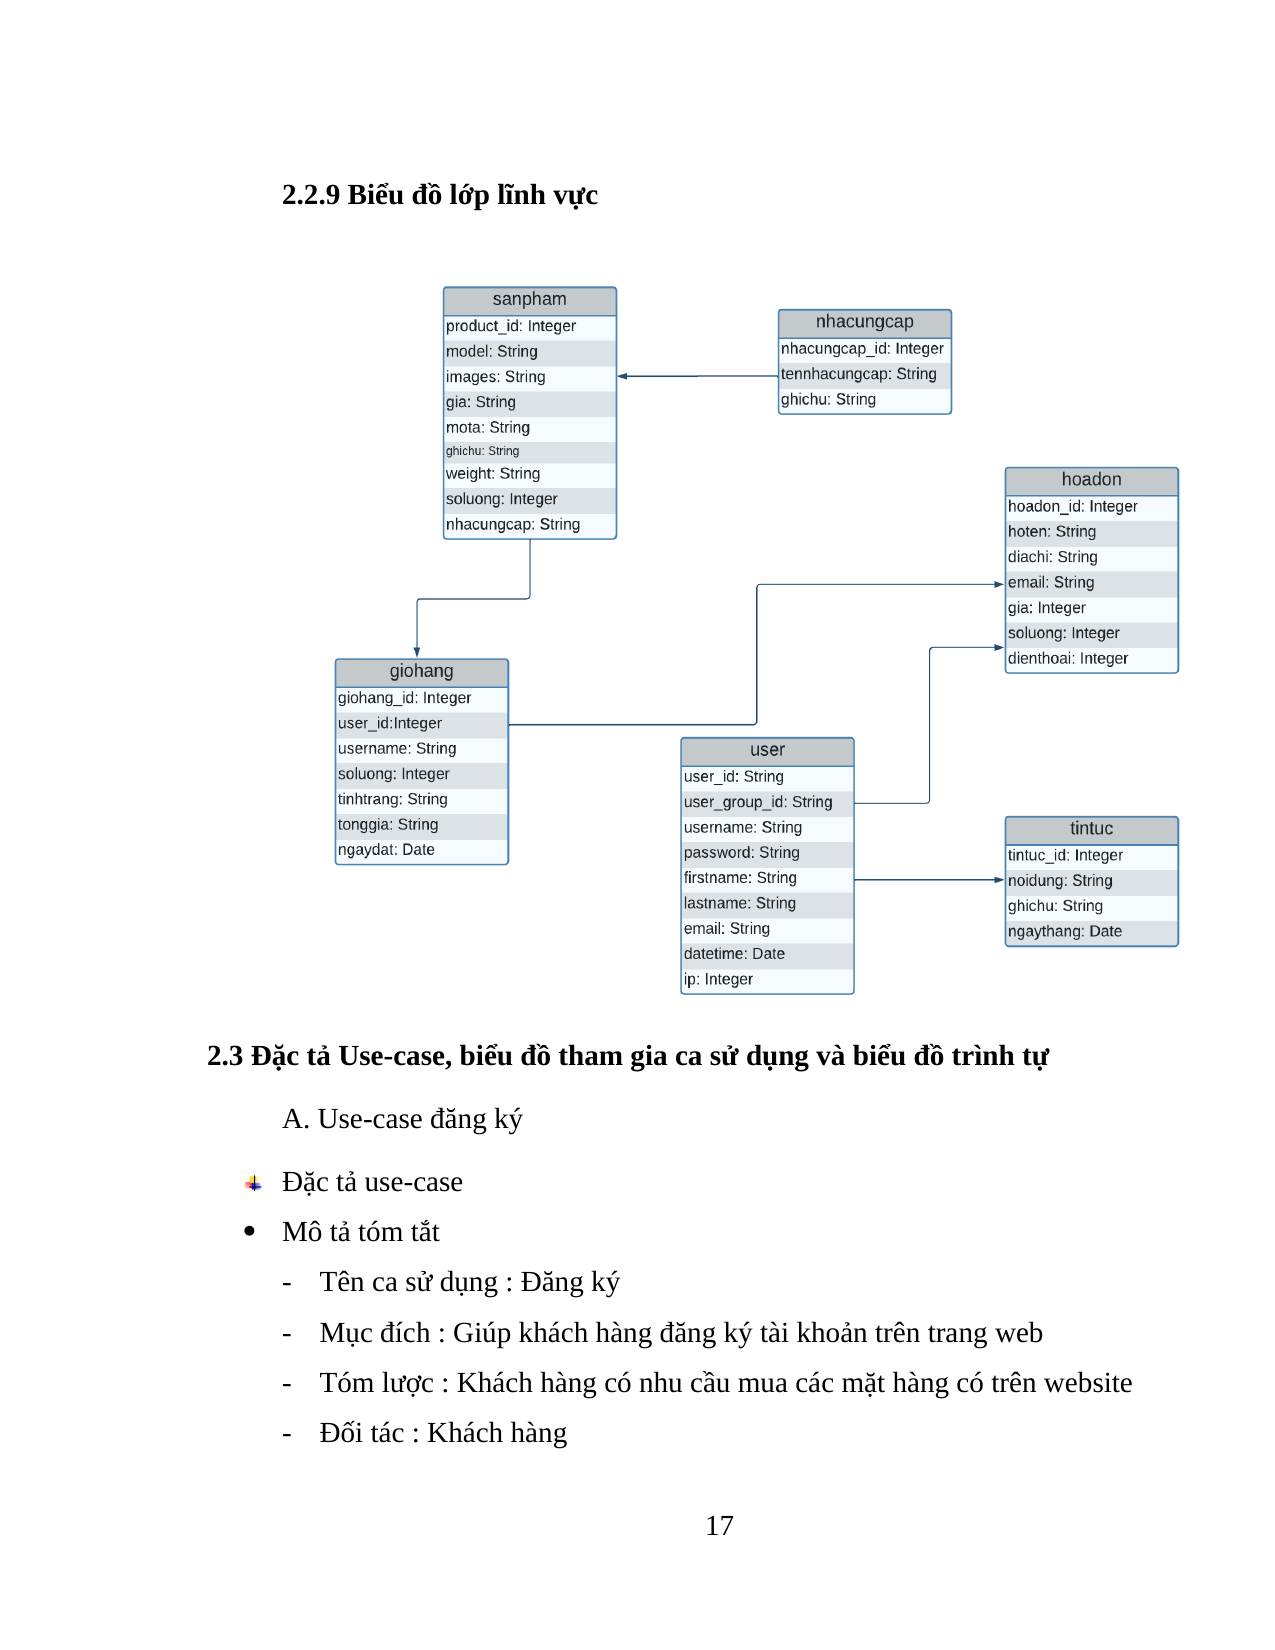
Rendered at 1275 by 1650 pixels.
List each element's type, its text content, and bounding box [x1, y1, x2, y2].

subtitle 2.3 Đặc tả Use-case, biểu đồ tham gia ca sử dụng và biểu đồ trình tự [207, 1038, 1157, 1072]
list Đặc tả use-case [244, 1164, 1157, 1197]
list Mục đích : Giúp khách hàng đăng ký tài khoản trên trang web [282, 1315, 1157, 1348]
subtitle 2.2.9 Biểu đồ lớp lĩnh vực [207, 177, 1157, 211]
list Mô tả tóm tắt [244, 1214, 1157, 1248]
list Tên ca sử dụng : Đăng ký [282, 1264, 1157, 1298]
list Đối tác : Khách hàng [282, 1415, 1157, 1449]
picture [281, 240, 1232, 1009]
picture [245, 1174, 262, 1191]
list Tóm lược : Khách hàng có nhu cầu mua các mặt hàng có trên website [282, 1365, 1157, 1398]
text A. Use-case đăng ký [207, 1101, 1157, 1134]
